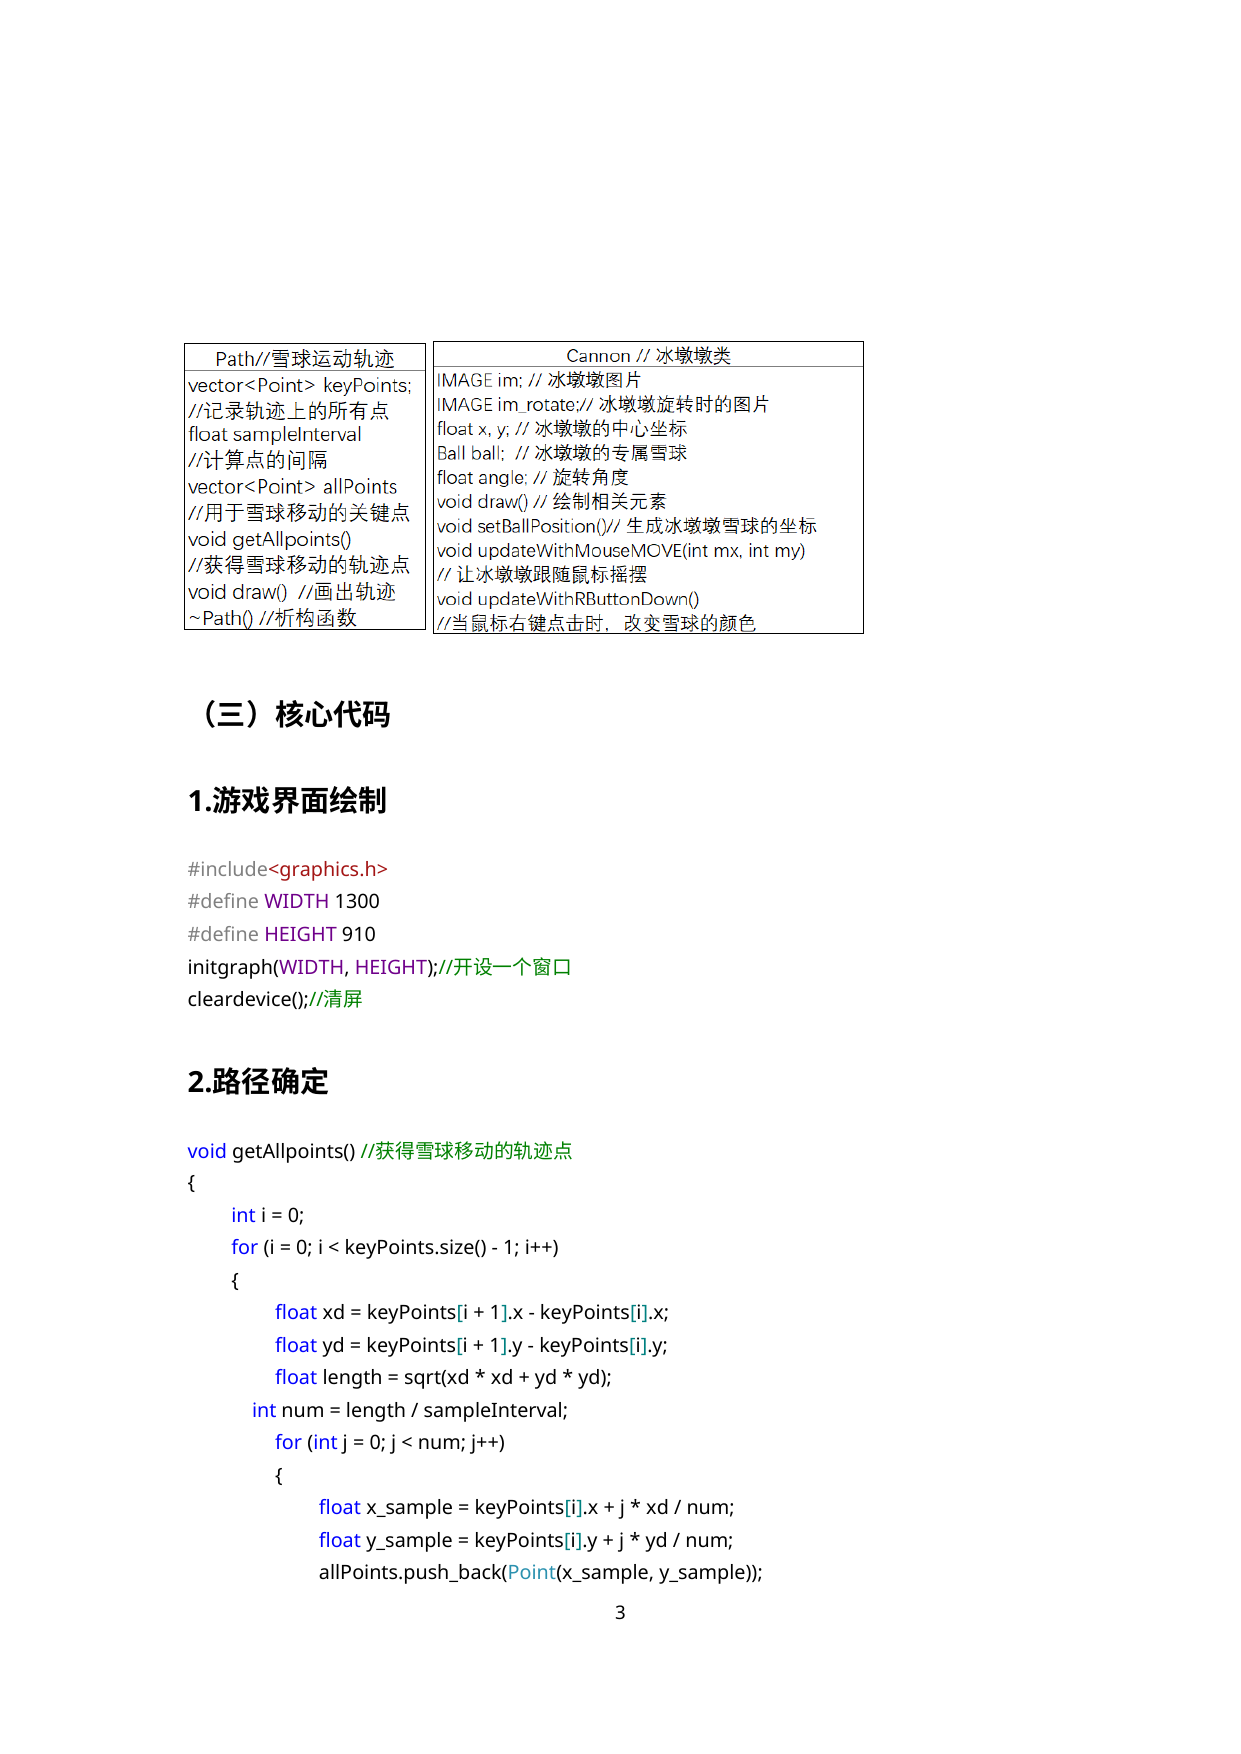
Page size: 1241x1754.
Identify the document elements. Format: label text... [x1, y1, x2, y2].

text #define HEIGHT 910 [187, 917, 1053, 949]
text #include<graphics.h> [187, 852, 1053, 884]
text { [187, 1166, 1053, 1198]
subtitle 2.路径确定 [187, 1047, 1053, 1112]
text int i = 0; [187, 1198, 1053, 1231]
text for (int j = 0; j < num; j++) [187, 1426, 1053, 1458]
text { [187, 1458, 1053, 1491]
text { [187, 1263, 1053, 1296]
subtitle 1.游戏界面绘制 [187, 766, 1053, 831]
text int num = length / sampleInterval; [187, 1393, 1053, 1426]
text float yd = keyPoints[i + 1].y - keyPoints[i].y; [187, 1328, 1053, 1361]
picture [182, 340, 427, 631]
text cleardevice();//清屏 [187, 982, 1053, 1014]
picture [432, 340, 867, 638]
text float y_sample = keyPoints[i].y + j * yd / num; [187, 1523, 1053, 1556]
text allPoints.push_back(Point(x_sample, y_sample)); [187, 1556, 1053, 1588]
text float x_sample = keyPoints[i].x + j * xd / num; [187, 1491, 1053, 1523]
text for (i = 0; i < keyPoints.size() - 1; i++) [187, 1231, 1053, 1263]
text void getAllpoints() //获得雪球移动的轨迹点 [187, 1133, 1053, 1166]
text float length = sqrt(xd * xd + yd * yd); [187, 1361, 1053, 1393]
text initgraph(WIDTH, HEIGHT);//开设一个窗口 [187, 949, 1053, 982]
text float xd = keyPoints[i + 1].x - keyPoints[i].x; [187, 1296, 1053, 1328]
text #define WIDTH 1300 [187, 884, 1053, 917]
subtitle （三）核心代码 [187, 680, 1053, 745]
